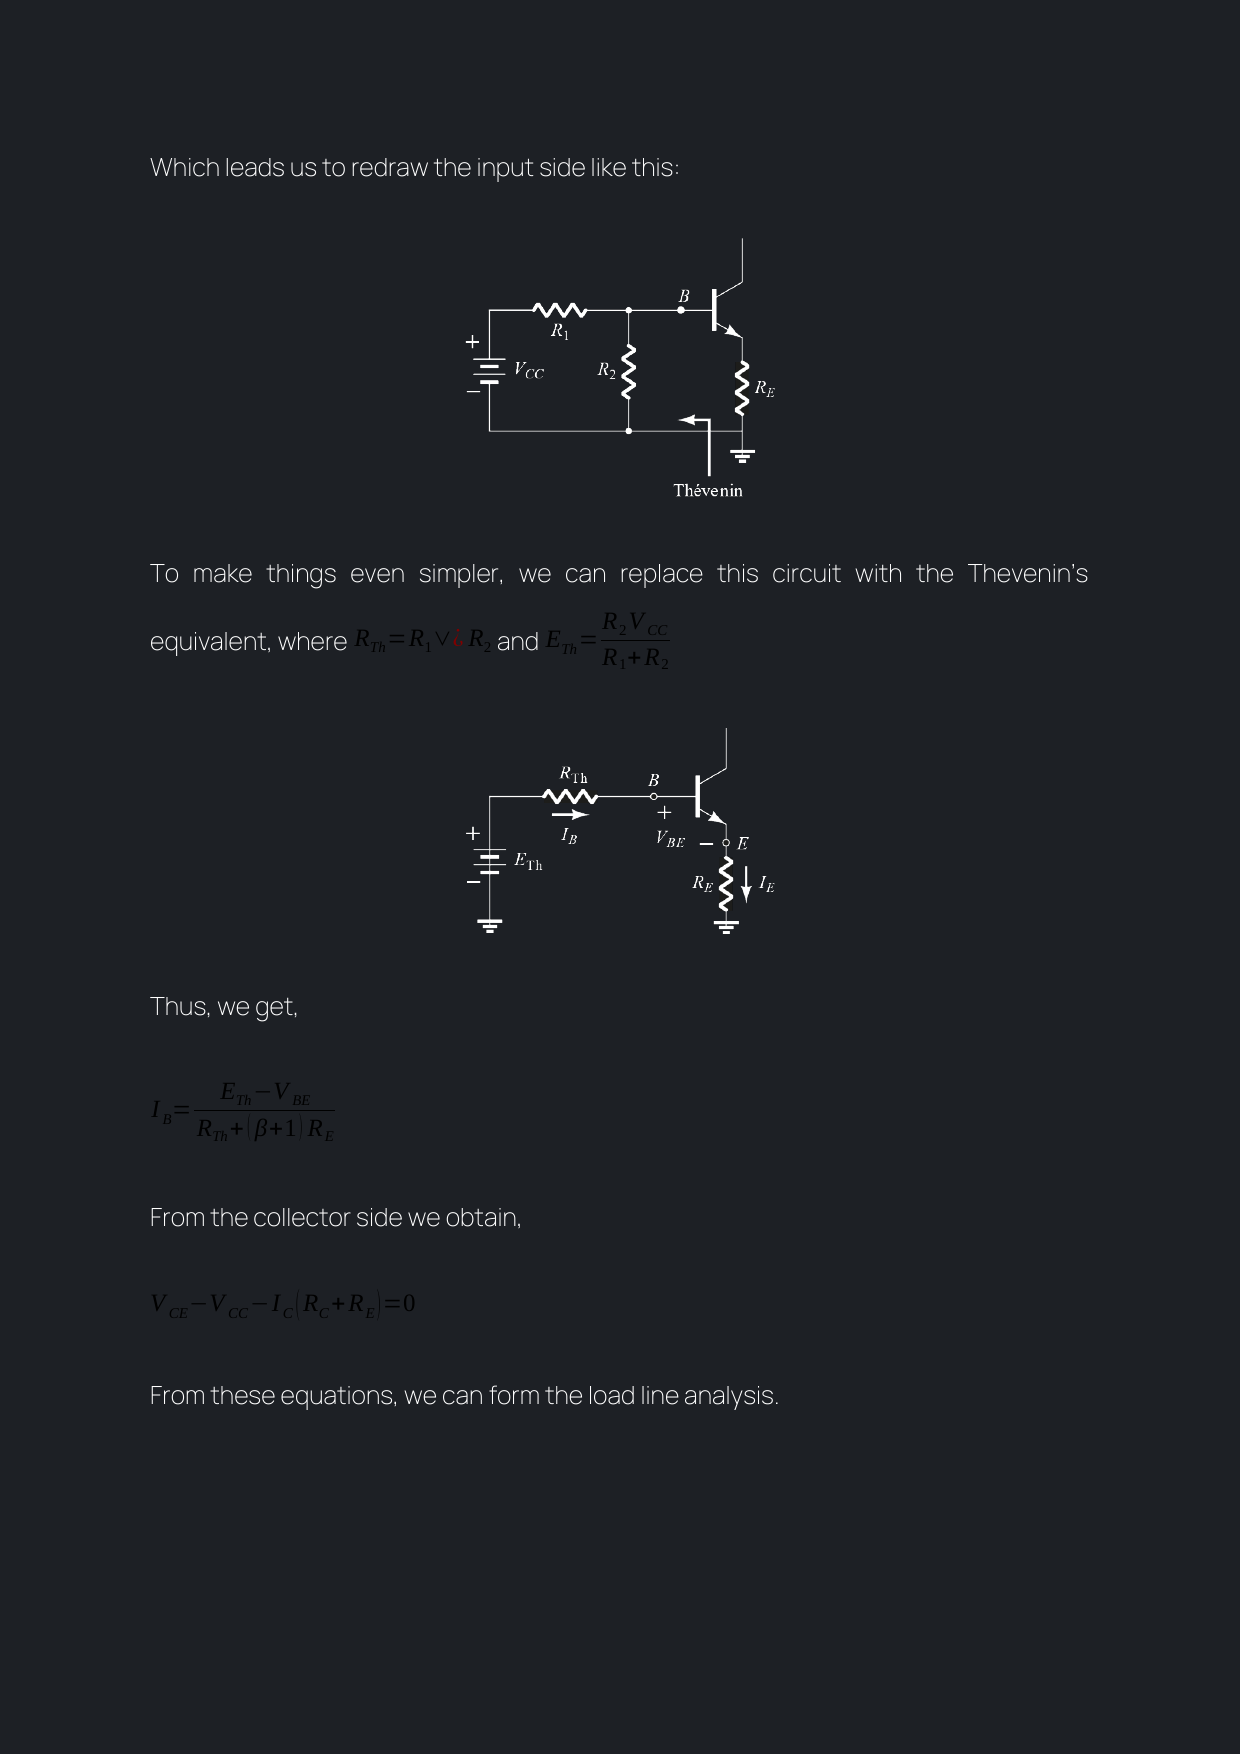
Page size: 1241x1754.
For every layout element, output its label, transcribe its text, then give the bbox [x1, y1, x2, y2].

text Thus, we get, [150, 989, 1090, 1023]
text From these equations, we can form the load line analysis. [150, 1378, 1090, 1412]
text Which leads us to redraw the input side like this: [150, 150, 1090, 184]
picture [465, 728, 775, 934]
text From the collector side we obtain, [150, 1200, 1090, 1234]
picture [465, 238, 775, 502]
text To make things even simpler, we can replace this circuit with the Thevenin’s equivalent, where and [150, 556, 1090, 674]
